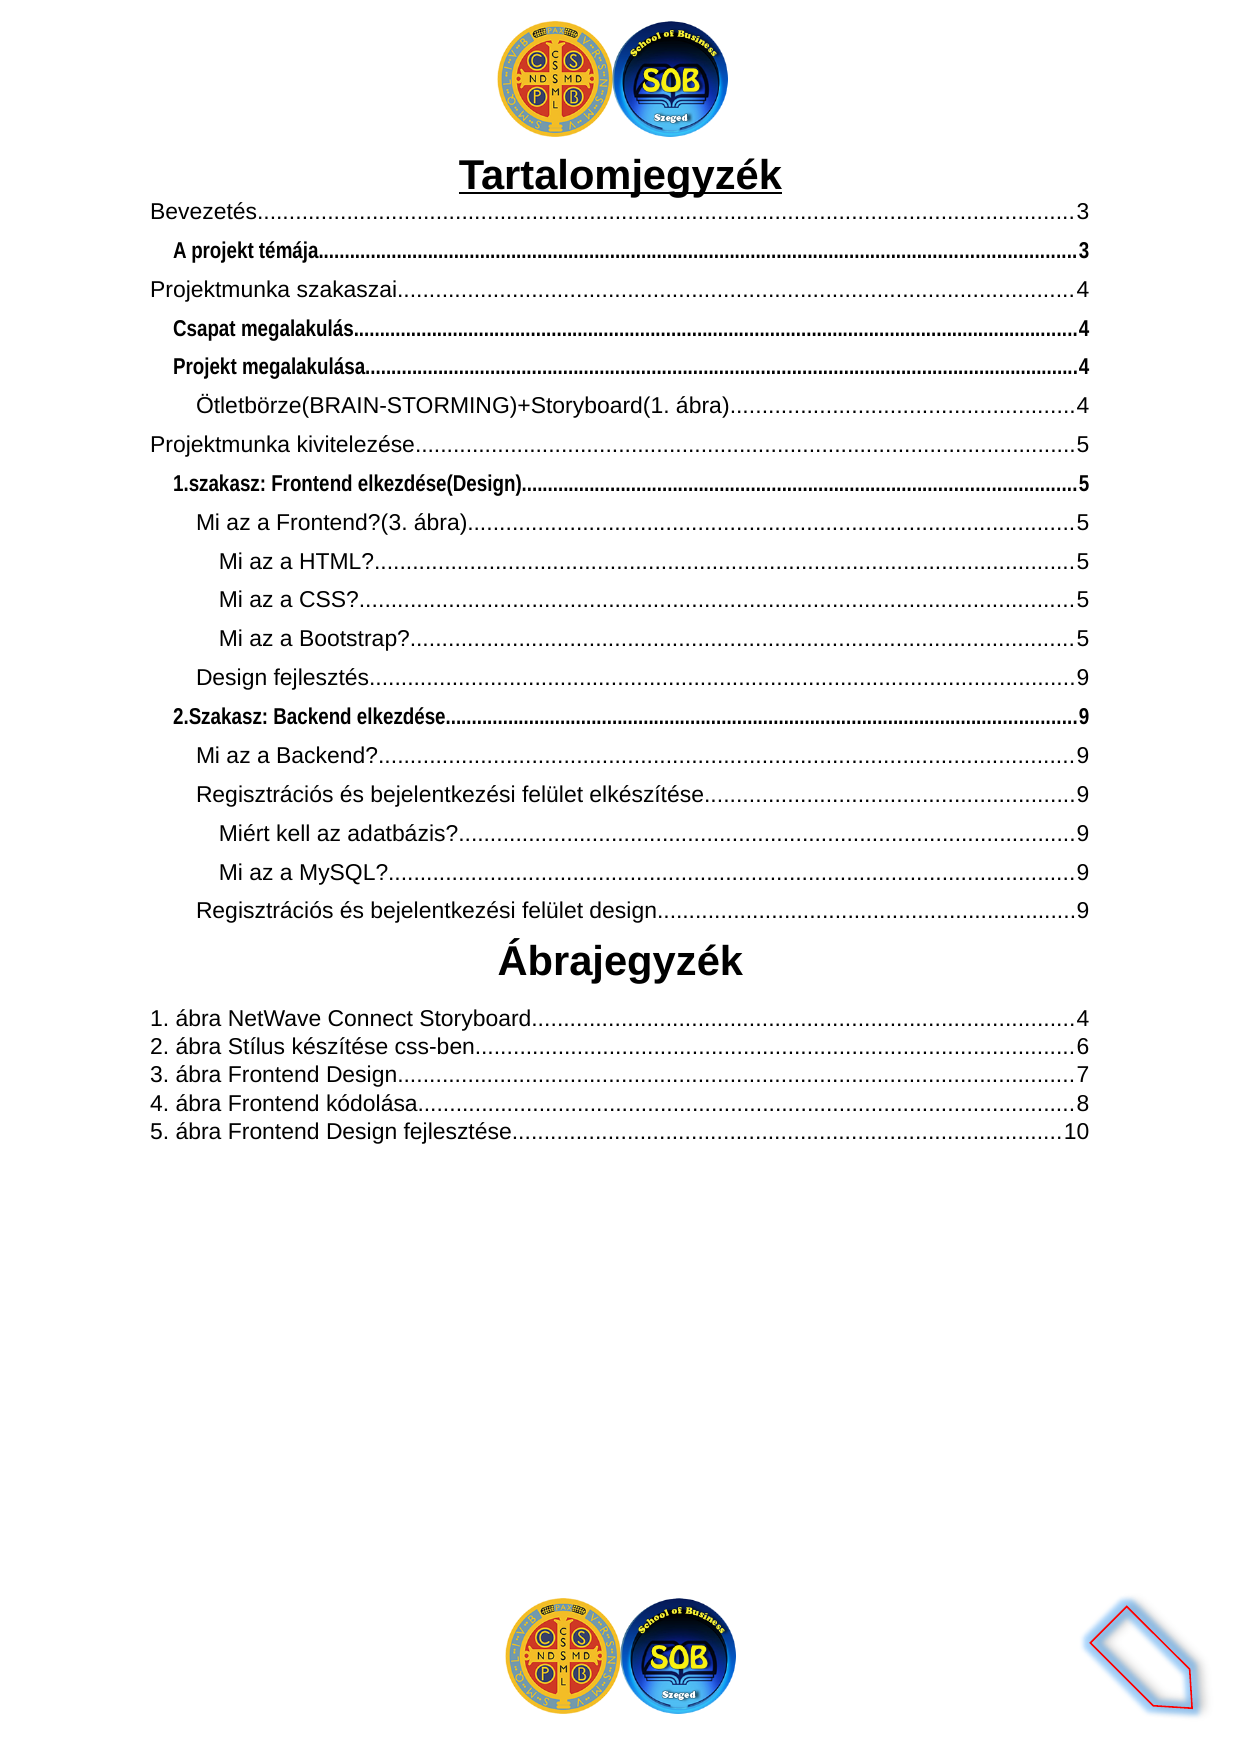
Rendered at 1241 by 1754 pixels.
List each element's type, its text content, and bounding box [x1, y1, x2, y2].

picture [498, 1589, 742, 1717]
text Design fejlesztés 9 [196, 664, 1090, 691]
text Bevezetés 3 [150, 198, 1090, 224]
text 4. ábra Frontend kódolása 8 [150, 1090, 1090, 1116]
text Mi az a HTML? 5 [219, 548, 1090, 574]
text Ábrajegyzék [150, 936, 1090, 984]
text Ötletbörze(BRAIN-STORMING)+Storyboard(1. ábra) 4 [196, 392, 1090, 418]
text Mi az a CSS? 5 [219, 586, 1090, 613]
text Miért kell az adatbázis? 9 [219, 819, 1090, 846]
text Csapat megalakulás 4 [173, 314, 1090, 341]
text Mi az a MySQL? 9 [219, 858, 1090, 885]
text Mi az a Backend? 9 [196, 742, 1090, 768]
text 2.Szakasz: Backend elkezdése 9 [173, 703, 1090, 729]
text Projekt megalakulása 4 [173, 353, 1090, 380]
picture [490, 12, 732, 138]
text Tartalomjegyzék [150, 150, 1090, 198]
text 3. ábra Frontend Design 7 [150, 1061, 1090, 1088]
text 2. ábra Stílus készítése css-ben 6 [150, 1033, 1090, 1059]
text Projektmunka szakaszai 4 [150, 276, 1090, 302]
text A projekt témája 3 [173, 237, 1090, 263]
text Mi az a Frontend?(3. ábra) 5 [196, 509, 1090, 535]
text Regisztrációs és bejelentkezési felület elkészítése 9 [196, 781, 1090, 807]
text 1. ábra NetWave Connect Storyboard 4 [150, 1004, 1090, 1031]
text Mi az a Bootstrap? 5 [219, 625, 1090, 652]
text 5. ábra Frontend Design fejlesztése 10 [150, 1118, 1090, 1144]
text Regisztrációs és bejelentkezési felület design 9 [196, 897, 1090, 924]
text Projektmunka kivitelezése 5 [150, 431, 1090, 457]
text 1.szakasz: Frontend elkezdése(Design) 5 [173, 470, 1090, 496]
